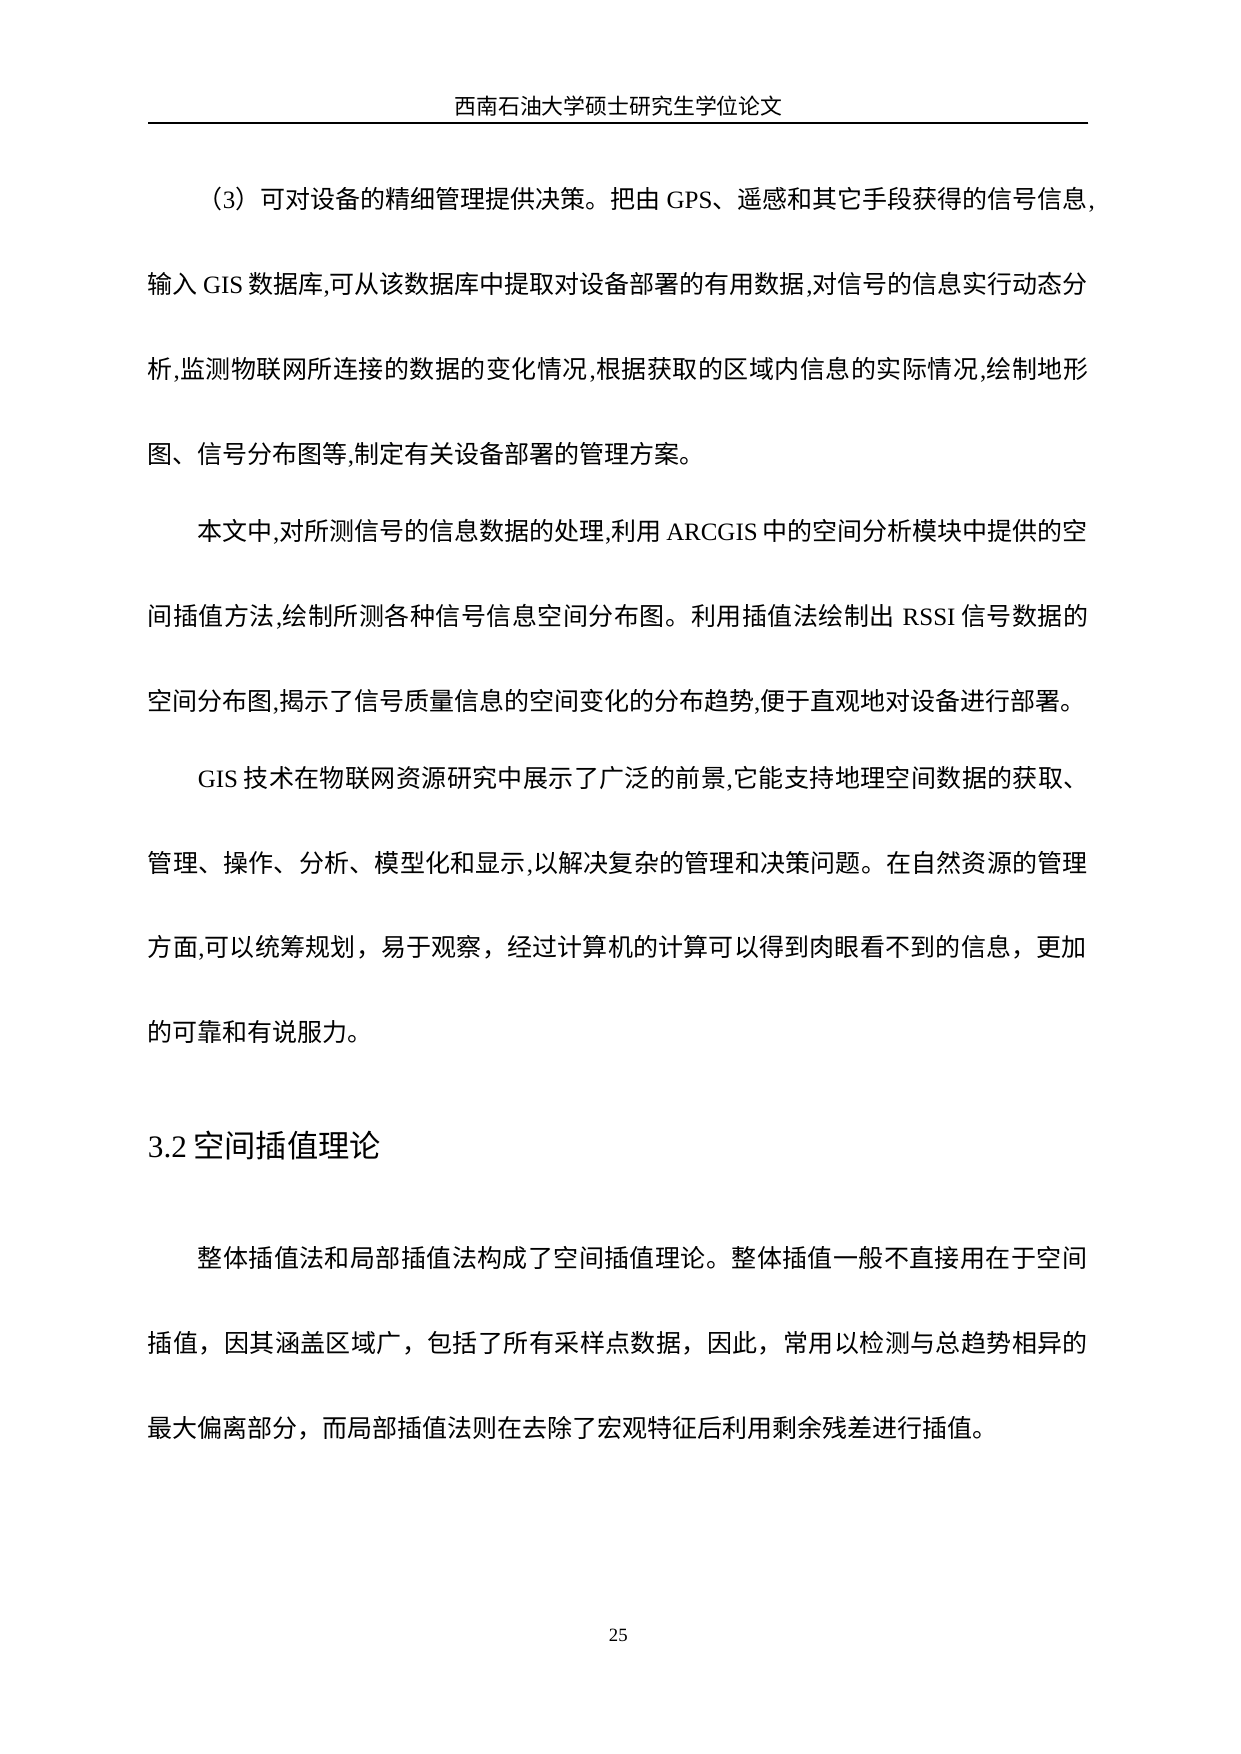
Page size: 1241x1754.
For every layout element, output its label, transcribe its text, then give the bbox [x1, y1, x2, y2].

text 本文中,对所测信号的信息数据的处理,利用ARCGIS中的空间分析模块中提供的空间插值方法,绘制所测各种信号信息空间分布图。利用插值法绘制出RSSI信号数据的空间分布图,揭示了信号质量信息的空间变化的分布趋势,便于直观地对设备进行部署。 [148, 496, 1088, 733]
subtitle 3.2空间插值理论 [148, 1109, 1088, 1177]
text GIS技术在物联网资源研究中展示了广泛的前景,它能支持地理空间数据的获取、管理、操作、分析、模型化和显示,以解决复杂的管理和决策问题。在自然资源的管理方面,可以统筹规划，易于观察，经过计算机的计算可以得到肉眼看不到的信息，更加的可靠和有说服力。 [148, 742, 1088, 1065]
text （3）可对设备的精细管理提供决策。把由GPS、遥感和其它手段获得的信号信息,输入GIS数据库,可从该数据库中提取对设备部署的有用数据,对信号的信息实行动态分析,监测物联网所连接的数据的变化情况,根据获取的区域内信息的实际情况,绘制地形图、信号分布图等,制定有关设备部署的管理方案。 [148, 164, 1088, 486]
text 整体插值法和局部插值法构成了空间插值理论。整体插值一般不直接用在于空间插值，因其涵盖区域广，包括了所有采样点数据，因此，常用以检测与总趋势相异的最大偏离部分，而局部插值法则在去除了宏观特征后利用剩余残差进行插值。 [148, 1223, 1088, 1461]
